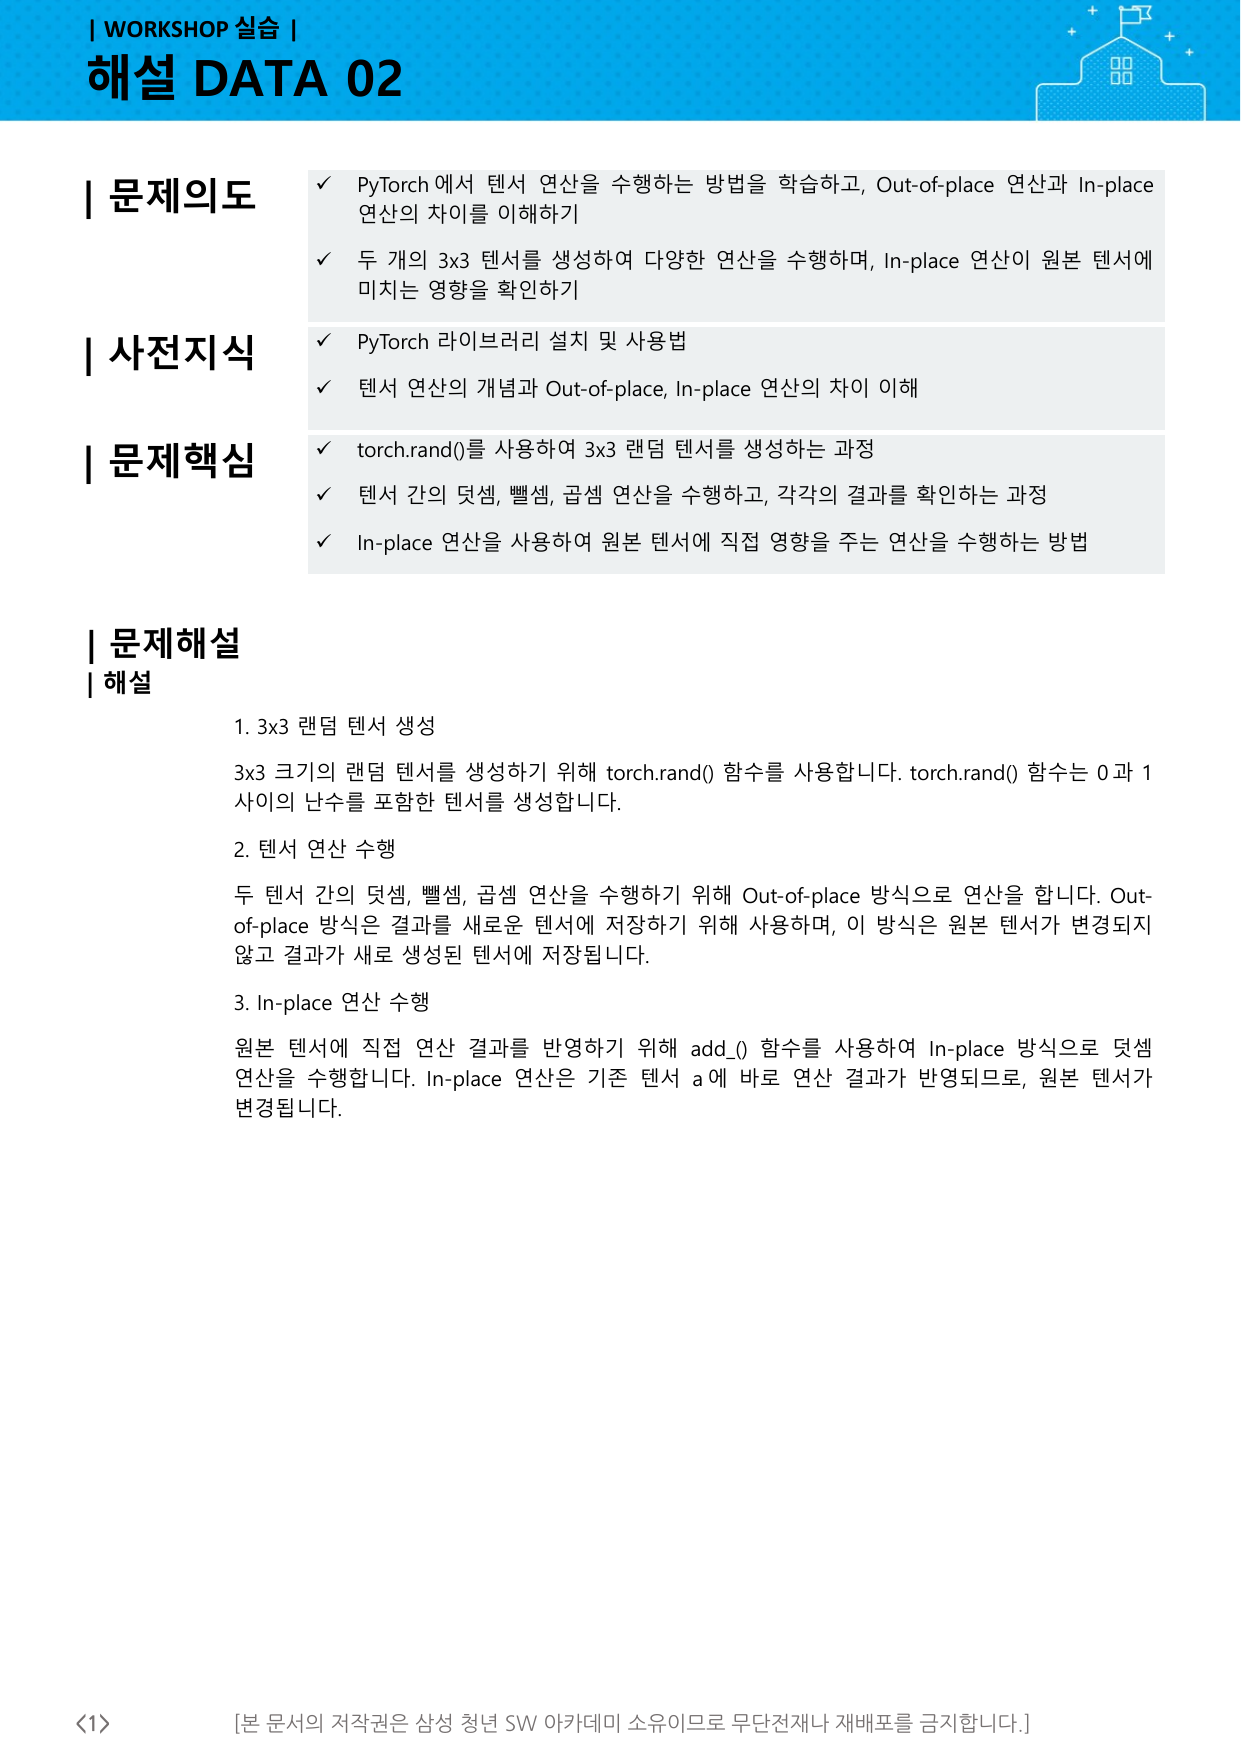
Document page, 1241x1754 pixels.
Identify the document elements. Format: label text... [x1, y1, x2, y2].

table_header | 문제의도 [71, 170, 308, 322]
table_cell torch.rand()를 사용하여 3x3 랜덤 텐서를 생성하는 과정 텐서 간의 덧셈, 뺄셈, 곱셈 연산을 수행하고, 각각의 결과를 확인하는 과정 In-place 연산을 사용하여 원본 텐서에 직접 영향을 주는 연산을 수행하는 방법 [308, 435, 1165, 574]
picture [1166, 32, 1174, 40]
picture [1186, 49, 1193, 55]
table_cell 1. 3x3 랜덤 텐서 생성 3x3 크기의 랜덤 텐서를 생성하기 위해 torch.rand() 함수를 사용합니다. torch.rand() 함수는 0과 1사이의 난수를 포함한 텐서를 생성합니다. 2. 텐서 연산 수행 두 텐서 간의 덧셈, 뺄셈, 곱셈 연산을 수행하기 위해 Out-of-place 방식으로 연산을 합니다. Out-of-place 방식은 결과를 새로운 텐서에 저장하기 위해 사용하며, 이 방식은 원본 텐서가 변경되지 않고 결과가 새로 생성된 텐서에 저장됩니다. 3. In-place 연산 수행 원본 텐서에 직접 연산 결과를 반영하기 위해 add_() 함수를 사용하여 In-place 방식으로 덧셈 연산을 수행합니다. In-place 연산은 기존 텐서 a에 바로 연산 결과가 반영되므로, 원본 텐서가 변경됩니다. [222, 665, 1164, 1140]
table_header PyTorch에서 텐서 연산을 수행하는 방법을 학습하고, Out-of-place 연산과 In-place 연산의 차이를 이해하기 두 개의 3x3 텐서를 생성하여 다양한 연산을 수행하며, In-place 연산이 원본 텐서에 미치는 영향을 확인하기 [308, 170, 1165, 322]
picture [0, 6, 1241, 1674]
picture [1088, 6, 1097, 14]
table_cell | 해설 [75, 665, 222, 1140]
table_cell PyTorch 라이브러리 설치 및 사용법 텐서 연산의 개념과 Out-of-place, In-place 연산의 차이 이해 [308, 327, 1165, 430]
picture [1068, 28, 1076, 35]
table_header | 문제해설 [75, 621, 1164, 665]
table_cell | 문제핵심 [71, 430, 308, 574]
table_cell | 사전지식 [71, 323, 308, 430]
